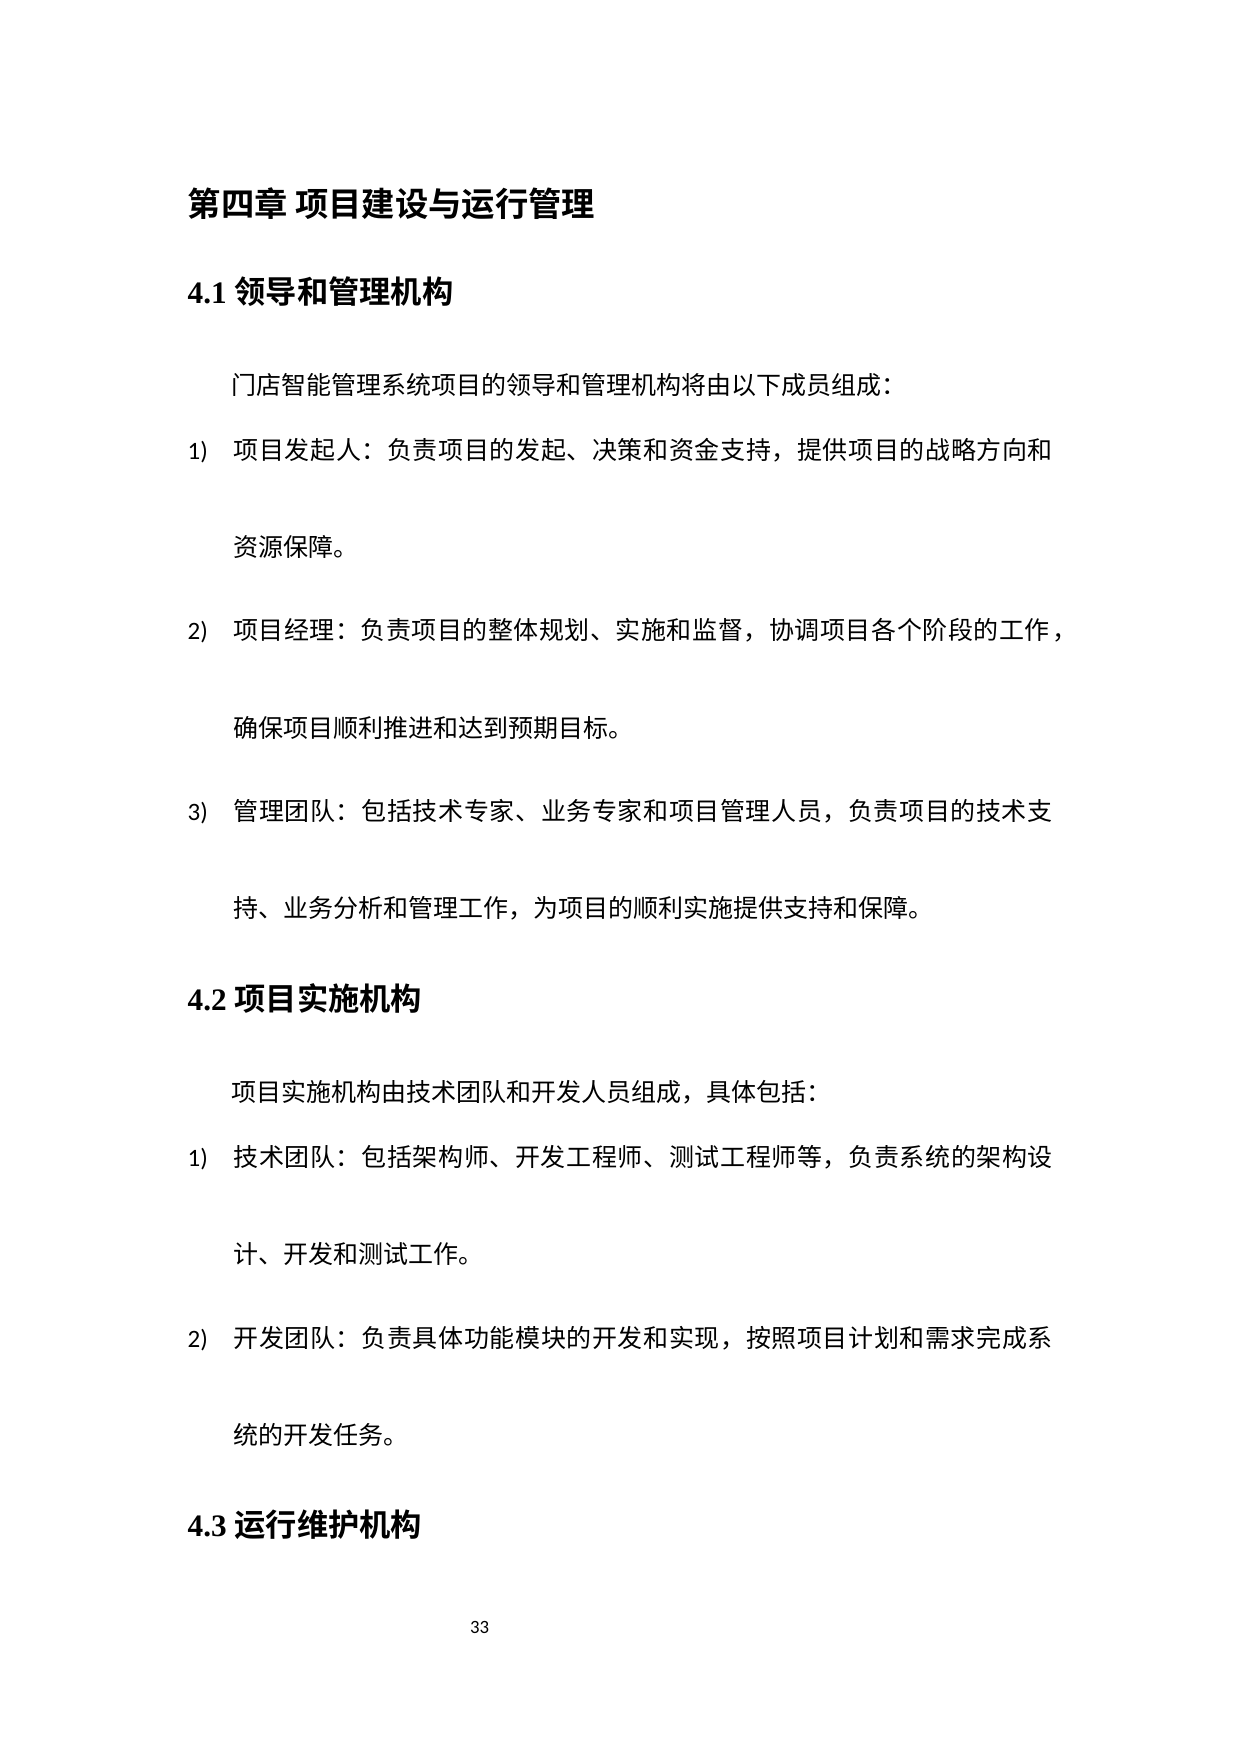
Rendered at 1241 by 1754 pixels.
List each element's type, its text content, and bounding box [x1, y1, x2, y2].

list 技术团队：包括架构师、开发工程师、测试工程师等，负责系统的架构设计、开发和测试工作。 [187, 1123, 1053, 1286]
subtitle 4.3 运行维护机构 [187, 1501, 1053, 1546]
list 项目经理：负责项目的整体规划、实施和监督，协调项目各个阶段的工作，确保项目顺利推进和达到预期目标。 [187, 596, 1053, 759]
subtitle 4.2 项目实施机构 [187, 974, 1053, 1019]
list 管理团队：包括技术专家、业务专家和项目管理人员，负责项目的技术支持、业务分析和管理工作，为项目的顺利实施提供支持和保障。 [187, 777, 1053, 939]
list 开发团队：负责具体功能模块的开发和实现，按照项目计划和需求完成系统的开发任务。 [187, 1304, 1053, 1466]
text 项目实施机构由技术团队和开发人员组成，具体包括： [187, 1058, 1053, 1123]
list 项目发起人：负责项目的发起、决策和资金支持，提供项目的战略方向和资源保障。 [187, 416, 1053, 578]
subtitle 4.1 领导和管理机构 [187, 267, 1053, 312]
subtitle 第四章 项目建设与运行管理 [187, 178, 1053, 226]
text 门店智能管理系统项目的领导和管理机构将由以下成员组成： [187, 351, 1053, 416]
